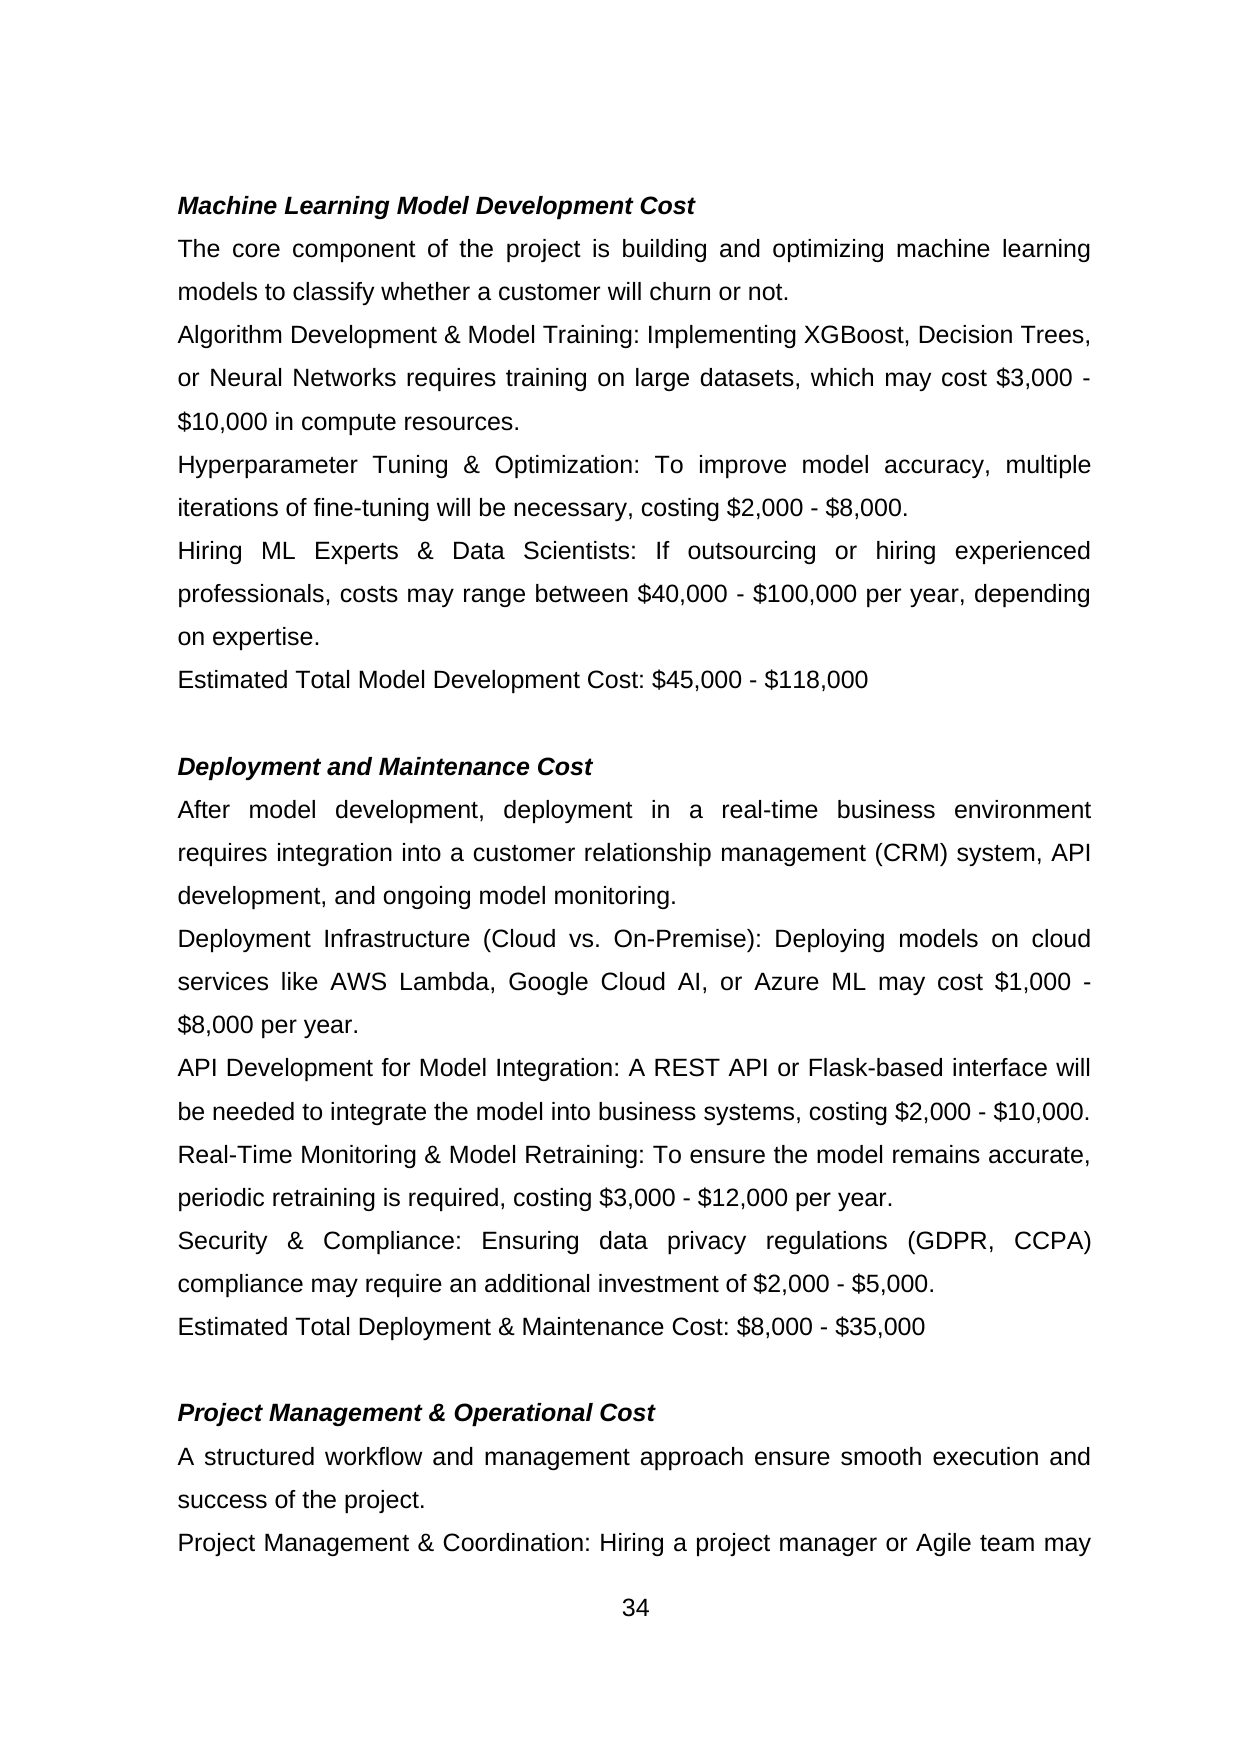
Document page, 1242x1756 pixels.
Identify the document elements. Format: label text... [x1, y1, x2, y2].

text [177, 1528, 1093, 1556]
text Hiring ML Experts & Data Scientists: If outsourcing or hiring experienced professionals, costs may range between $40,000 - $100,000 per year, depending on expertise. [177, 536, 1093, 651]
text After model development, deployment in a real-time business environment requires integration into a customer relationship management (CRM) system, API development, and ongoing model monitoring. [177, 794, 1093, 909]
text Security & Compliance: Ensuring data privacy regulations (GDPR, CCPA) compliance may require an additional investment of $2,000 - $5,000. [177, 1226, 1093, 1298]
text Estimated Total Model Development Cost: $45,000 - $118,000 [177, 665, 1093, 694]
text Project Management & Operational Cost [177, 1398, 1093, 1427]
text Deployment and Maintenance Cost [177, 751, 1093, 780]
text Algorithm Development & Model Training: Implementing XGBoost, Decision Trees, or Neural Networks requires training on large datasets, which may cost $3,000 - $10,000 in compute resources. [177, 320, 1093, 435]
text Machine Learning Model Development Cost [177, 191, 1093, 219]
text Estimated Total Deployment & Maintenance Cost: $8,000 - $35,000 [177, 1312, 1093, 1341]
text Hyperparameter Tuning & Optimization: To improve model accuracy, multiple iterations of fine-tuning will be necessary, costing $2,000 - $8,000. [177, 449, 1093, 521]
text Real-Time Monitoring & Model Retraining: To ensure the model remains accurate, periodic retraining is required, costing $3,000 - $12,000 per year. [177, 1139, 1093, 1211]
text A structured workflow and management approach ensure smooth execution and success of the project. [177, 1441, 1093, 1513]
text API Development for Model Integration: A REST API or Flask-based interface will be needed to integrate the model into business systems, costing $2,000 - $10,000. [177, 1053, 1093, 1125]
text Deployment Infrastructure (Cloud vs. On-Premise): Deploying models on cloud services like AWS Lambda, Google Cloud AI, or Azure ML may cost $1,000 - $8,000 per year. [177, 924, 1093, 1039]
text The core component of the project is building and optimizing machine learning models to classify whether a customer will churn or not. [177, 234, 1093, 306]
